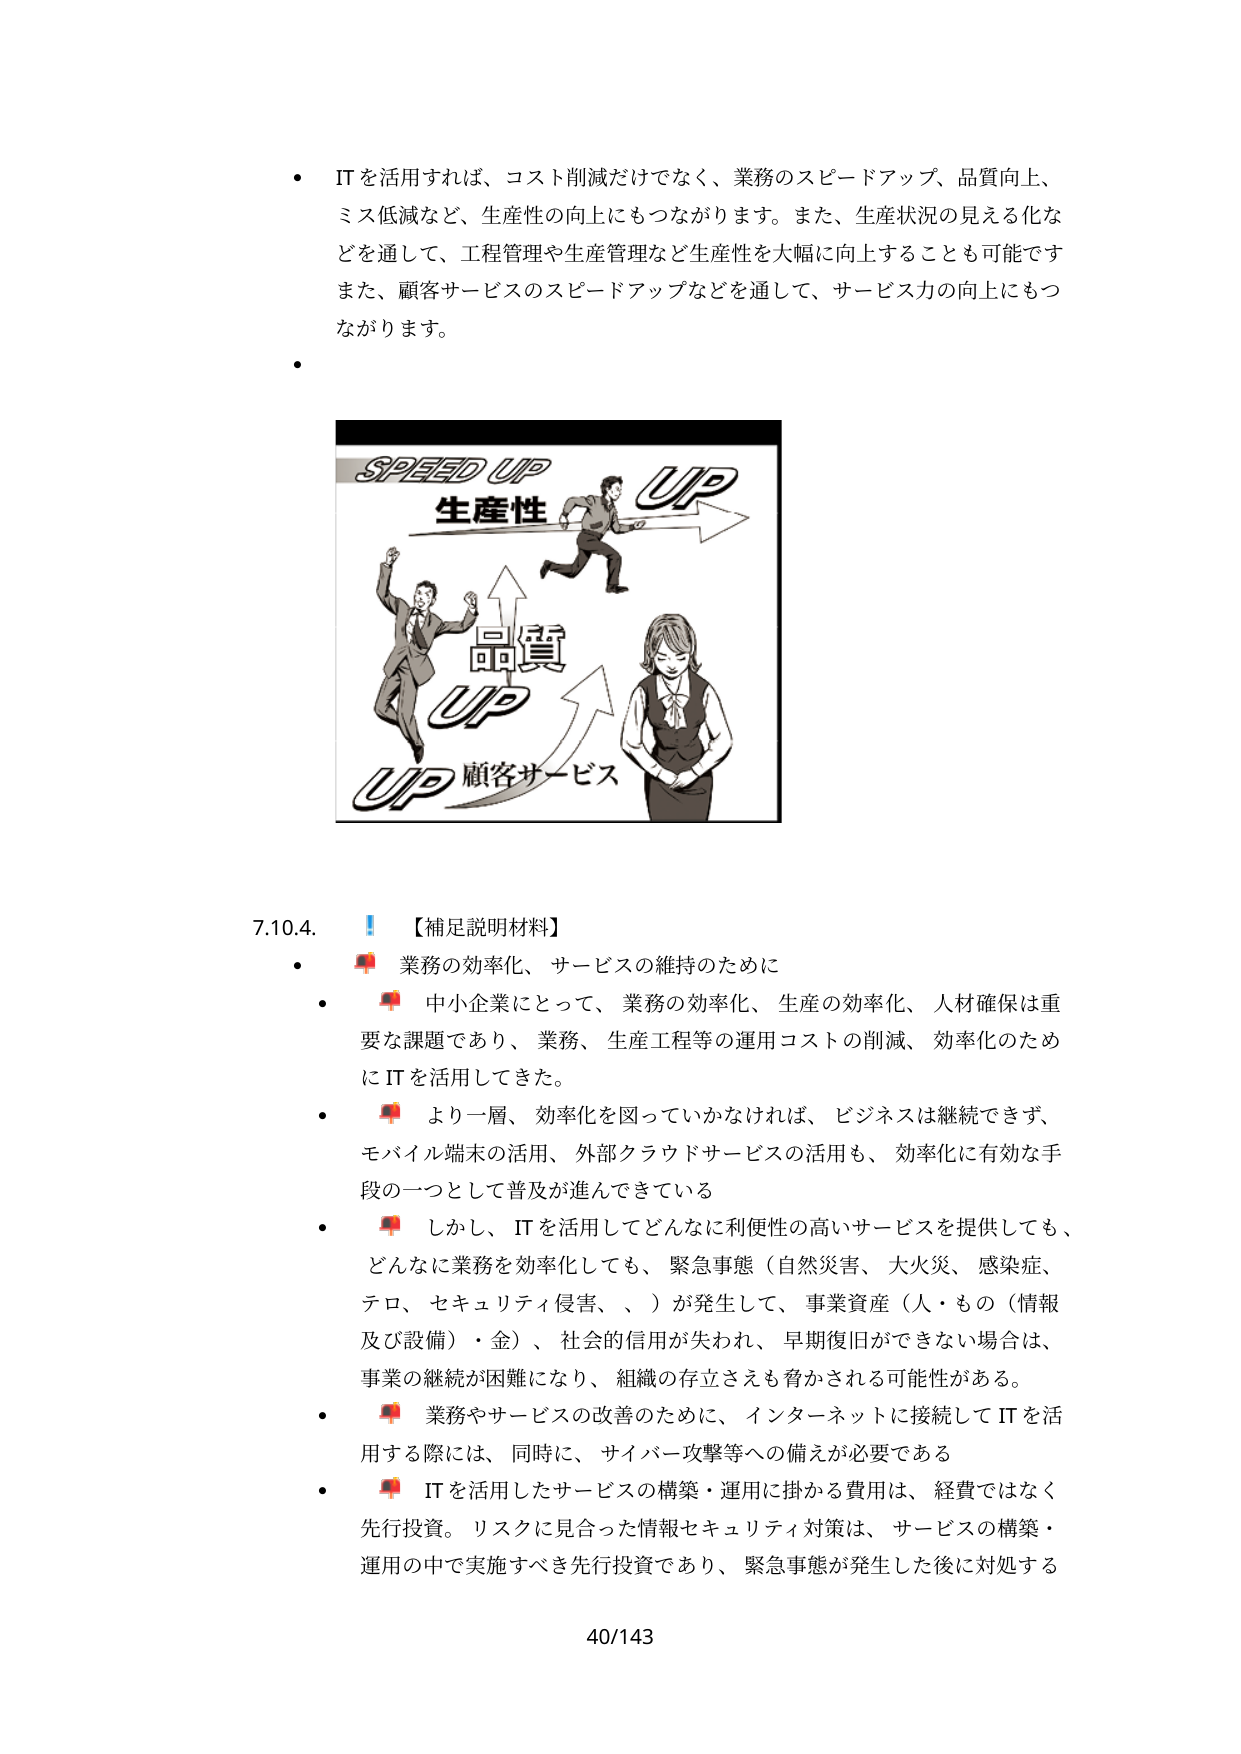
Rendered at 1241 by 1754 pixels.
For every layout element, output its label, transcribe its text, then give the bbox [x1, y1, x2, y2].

picture [354, 952, 376, 974]
picture [379, 1215, 401, 1236]
picture [358, 915, 380, 936]
list 業務やサービスの改善のために、 インターネットに接続してITを活用する際には、 同時に、 サイバー攻撃等への備えが必要である [319, 1396, 1063, 1471]
list ITを活用すれば、コスト削減だけでなく、業務のスピードアップ、品質向上、ミス低減など、生産性の向上にもつながります。また、生産状況の見える化などを通して、工程管理や生産管理など生産性を大幅に向上することも可能です。また、顧客サービスのスピードアップなどを通して、サービス力の向上にもつながります。 [294, 158, 1063, 346]
picture [379, 1477, 401, 1499]
picture [379, 1102, 401, 1124]
list 【補足説明材料】 [252, 908, 1063, 946]
list 中小企業にとって、 業務の効率化、 生産の効率化、 人材確保は重要な課題であり、 業務、 生産工程等の運用コストの削減、 効率化のためにITを活用してきた。 [319, 983, 1063, 1096]
list 業務の効率化、 サービスの維持のために [294, 946, 1063, 983]
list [319, 1471, 1063, 1583]
picture [335, 420, 782, 823]
picture [379, 1402, 401, 1424]
picture [379, 990, 401, 1011]
list より一層、 効率化を図っていかなければ、 ビジネスは継続できず、 モバイル端末の活用、 外部クラウドサービスの活用も、 効率化に有効な手段の一つとして普及が進んできている [319, 1096, 1063, 1208]
list しかし、 ITを活用してどんなに利便性の高いサービスを提供しても、 どんなに業務を効率化しても、 緊急事態（自然災害、 大火災、 感染症、 テロ、 セキュリティ侵害、 、 ）が発生して、 事業資産（人・もの（情報及び設備）・金）、 社会的信用が失われ、 早期復旧ができない場合は、 事業の継続が困難になり、 組織の存立さえも脅かされる可能性がある。 [319, 1208, 1063, 1396]
